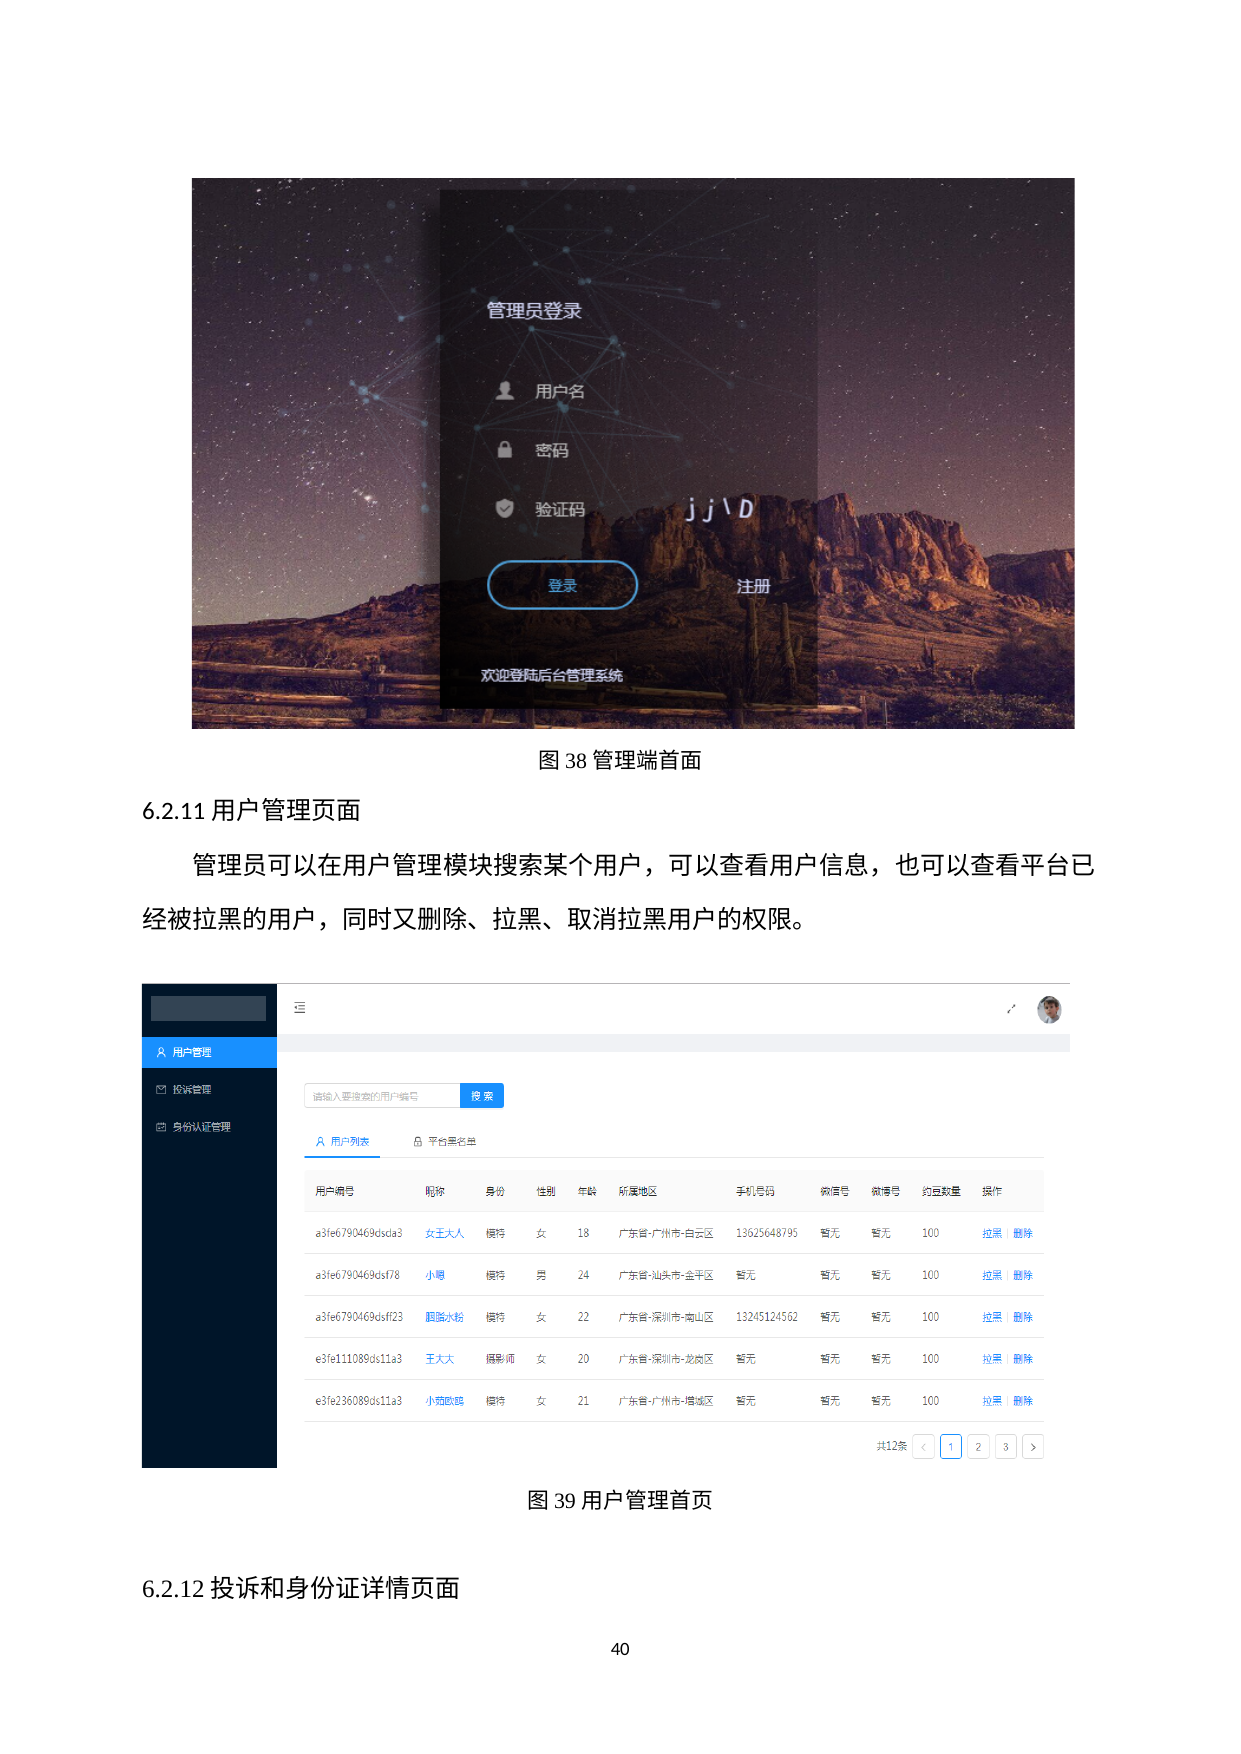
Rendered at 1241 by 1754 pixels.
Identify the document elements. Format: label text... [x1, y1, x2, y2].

picture [141, 982, 1070, 1468]
text 图38 管理端首面 [142, 743, 1098, 775]
text 图39 用户管理首页 [142, 1483, 1098, 1514]
picture [191, 178, 1075, 729]
text 投诉和身份证详情页面 [142, 1568, 1098, 1604]
list 管理员可以在用户管理模块搜索某个用户，可以查看用户信息，也可以查看平台已经被拉黑的用户，同时又删除、拉黑、取消拉黑用户的权限。 [142, 845, 1098, 936]
text 用户管理页面 [142, 791, 1098, 827]
